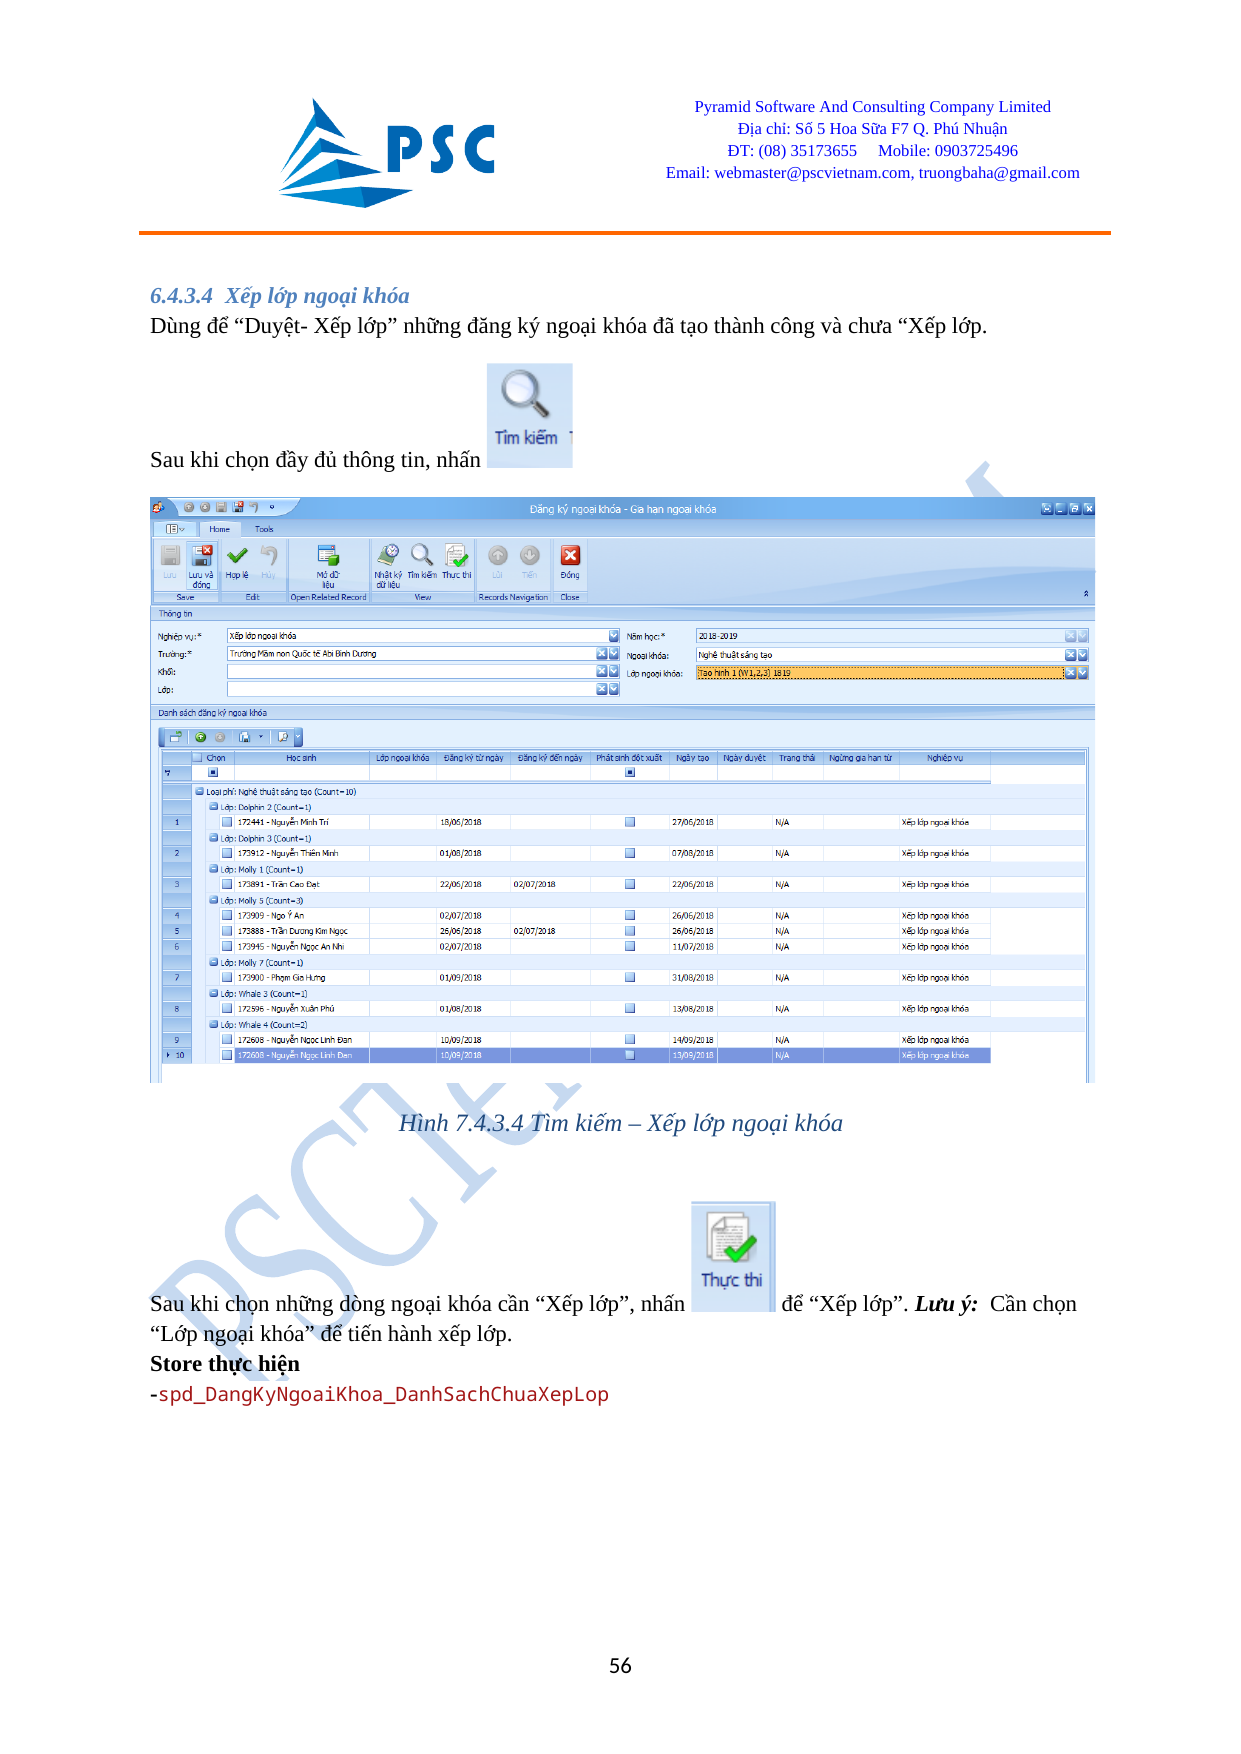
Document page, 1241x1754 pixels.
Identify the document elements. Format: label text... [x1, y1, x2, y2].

picture [486, 363, 573, 468]
text Hình 7.4.3.4 Tìm kiếm – Xếp lớp ngoại khóa [150, 1108, 1092, 1136]
picture [150, 497, 1096, 1083]
subtitle Xếp lớp ngoại khóa [150, 282, 1092, 308]
text Dùng để “Duyệt- Xếp lớp” những đăng ký ngoại khóa đã tạo thành công và chưa “Xếp lớp. [150, 312, 1092, 338]
text Sau khi chọn những dòng ngoại khóa cần “Xếp lớp”, nhấn để “Xếp lớp”. Lưu ý: Cần chọn “Lớp ngoại khóa” để tiến hành xếp lớp. Store thực hiện -spd_DangKyNgoaiKhoa_DanhSachChuaXepLop [150, 1202, 1092, 1408]
picture [691, 1201, 776, 1312]
picture [275, 93, 498, 213]
text Sau khi chọn đầy đủ thông tin, nhấn [150, 363, 1092, 473]
